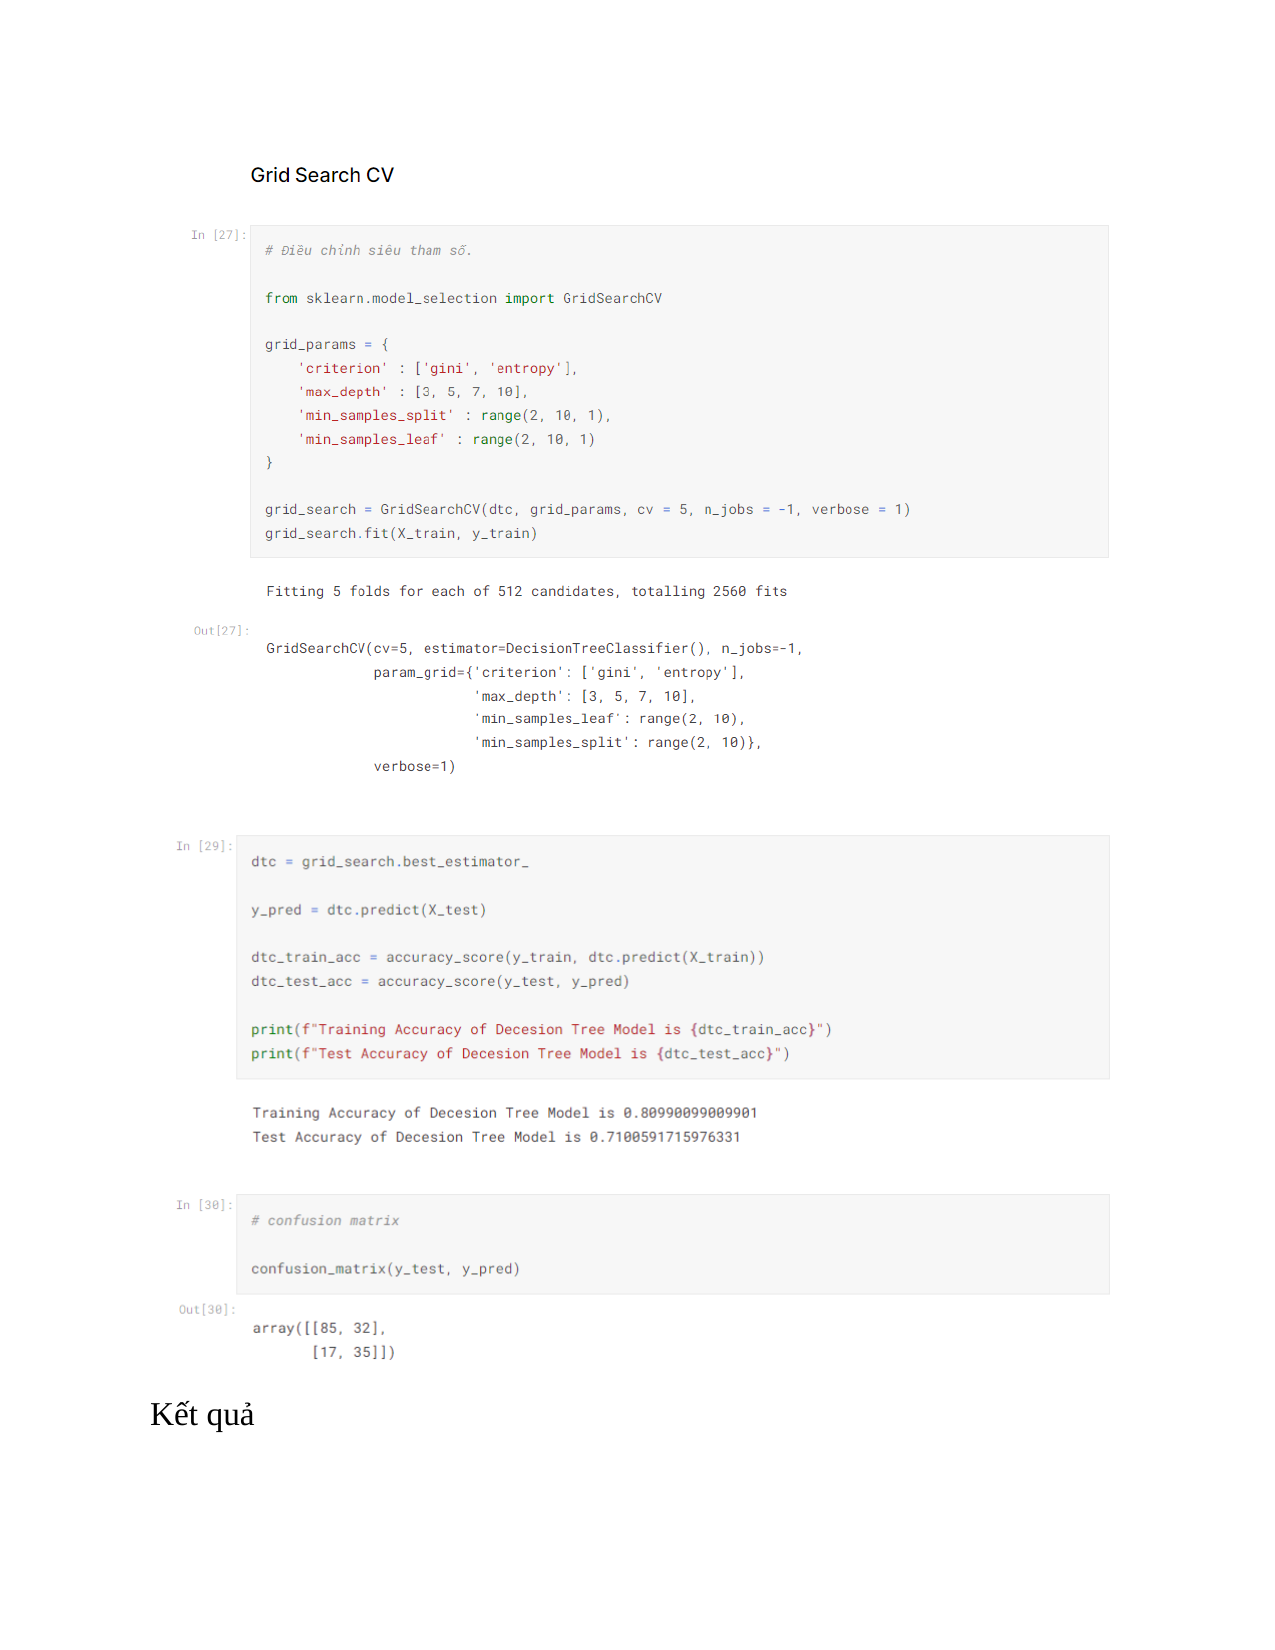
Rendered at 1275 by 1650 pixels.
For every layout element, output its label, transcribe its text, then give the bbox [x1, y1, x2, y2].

picture [150, 150, 1125, 796]
picture [150, 813, 1125, 1376]
text Kết quả [150, 1394, 1125, 1432]
